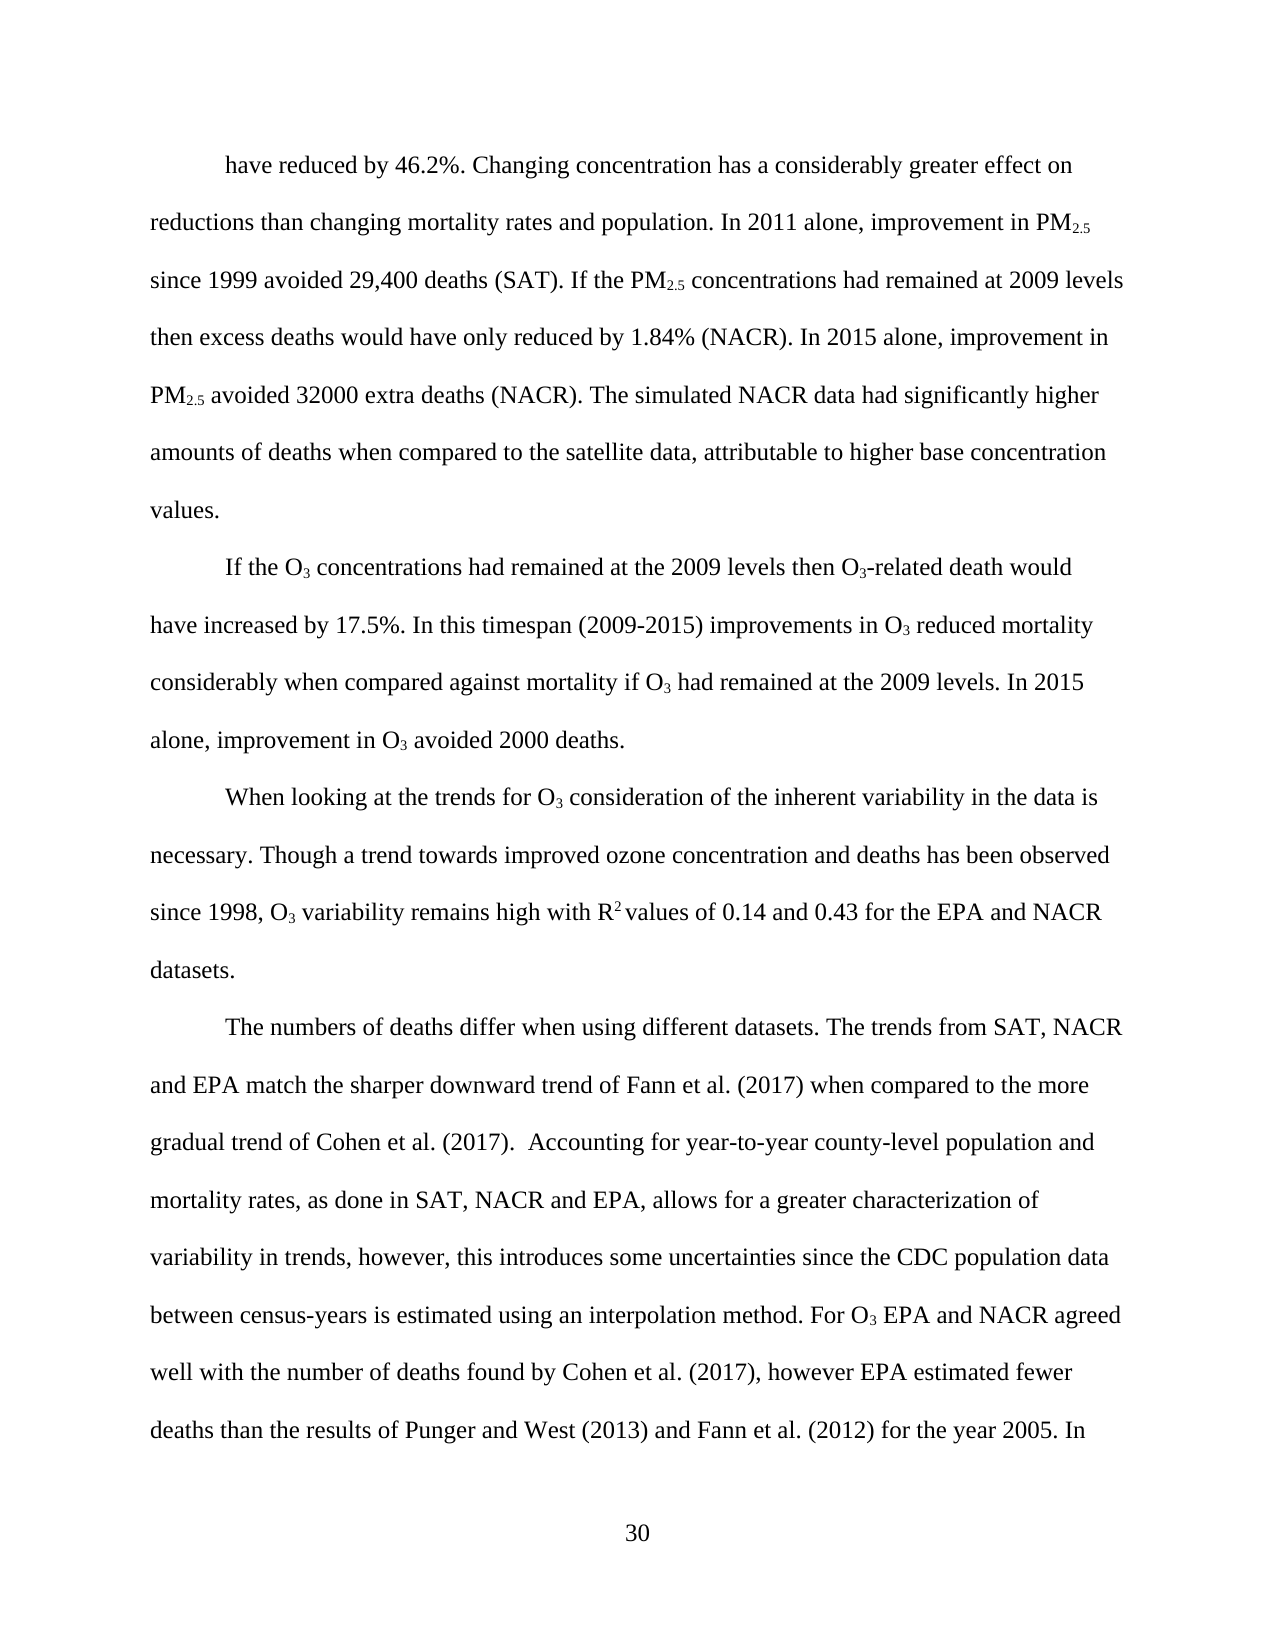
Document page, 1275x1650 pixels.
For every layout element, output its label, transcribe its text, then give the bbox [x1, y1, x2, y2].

text have reduced by 46.2%. Changing concentration has a considerably greater effect on reductions than changing mortality rates and population. In 2011 alone, improvement in PM2.5 since 1999 avoided 29,400 deaths (SAT). If the PM2.5 concentrations had remained at 2009 levels then excess deaths would have only reduced by 1.84% (NACR). In 2015 alone, improvement in PM2.5 avoided 32000 extra deaths (NACR). The simulated NACR data had significantly higher amounts of deaths when compared to the satellite data, attributable to higher base concentration values. [150, 150, 1125, 524]
text When looking at the trends for O3 consideration of the inherent variability in the data is necessary. Though a trend towards improved ozone concentration and deaths has been observed since 1998, O3 variability remains high with R2 values of 0.14 and 0.43 for the EPA and NACR datasets. [150, 782, 1125, 984]
text If the O3 concentrations had remained at the 2009 levels then O3-related death would have increased by 17.5%. In this timespan (2009-2015) improvements in O3 reduced mortality considerably when compared against mortality if O3 had remained at the 2009 levels. In 2015 alone, improvement in O3 avoided 2000 deaths. [150, 552, 1125, 754]
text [150, 1012, 1125, 1444]
